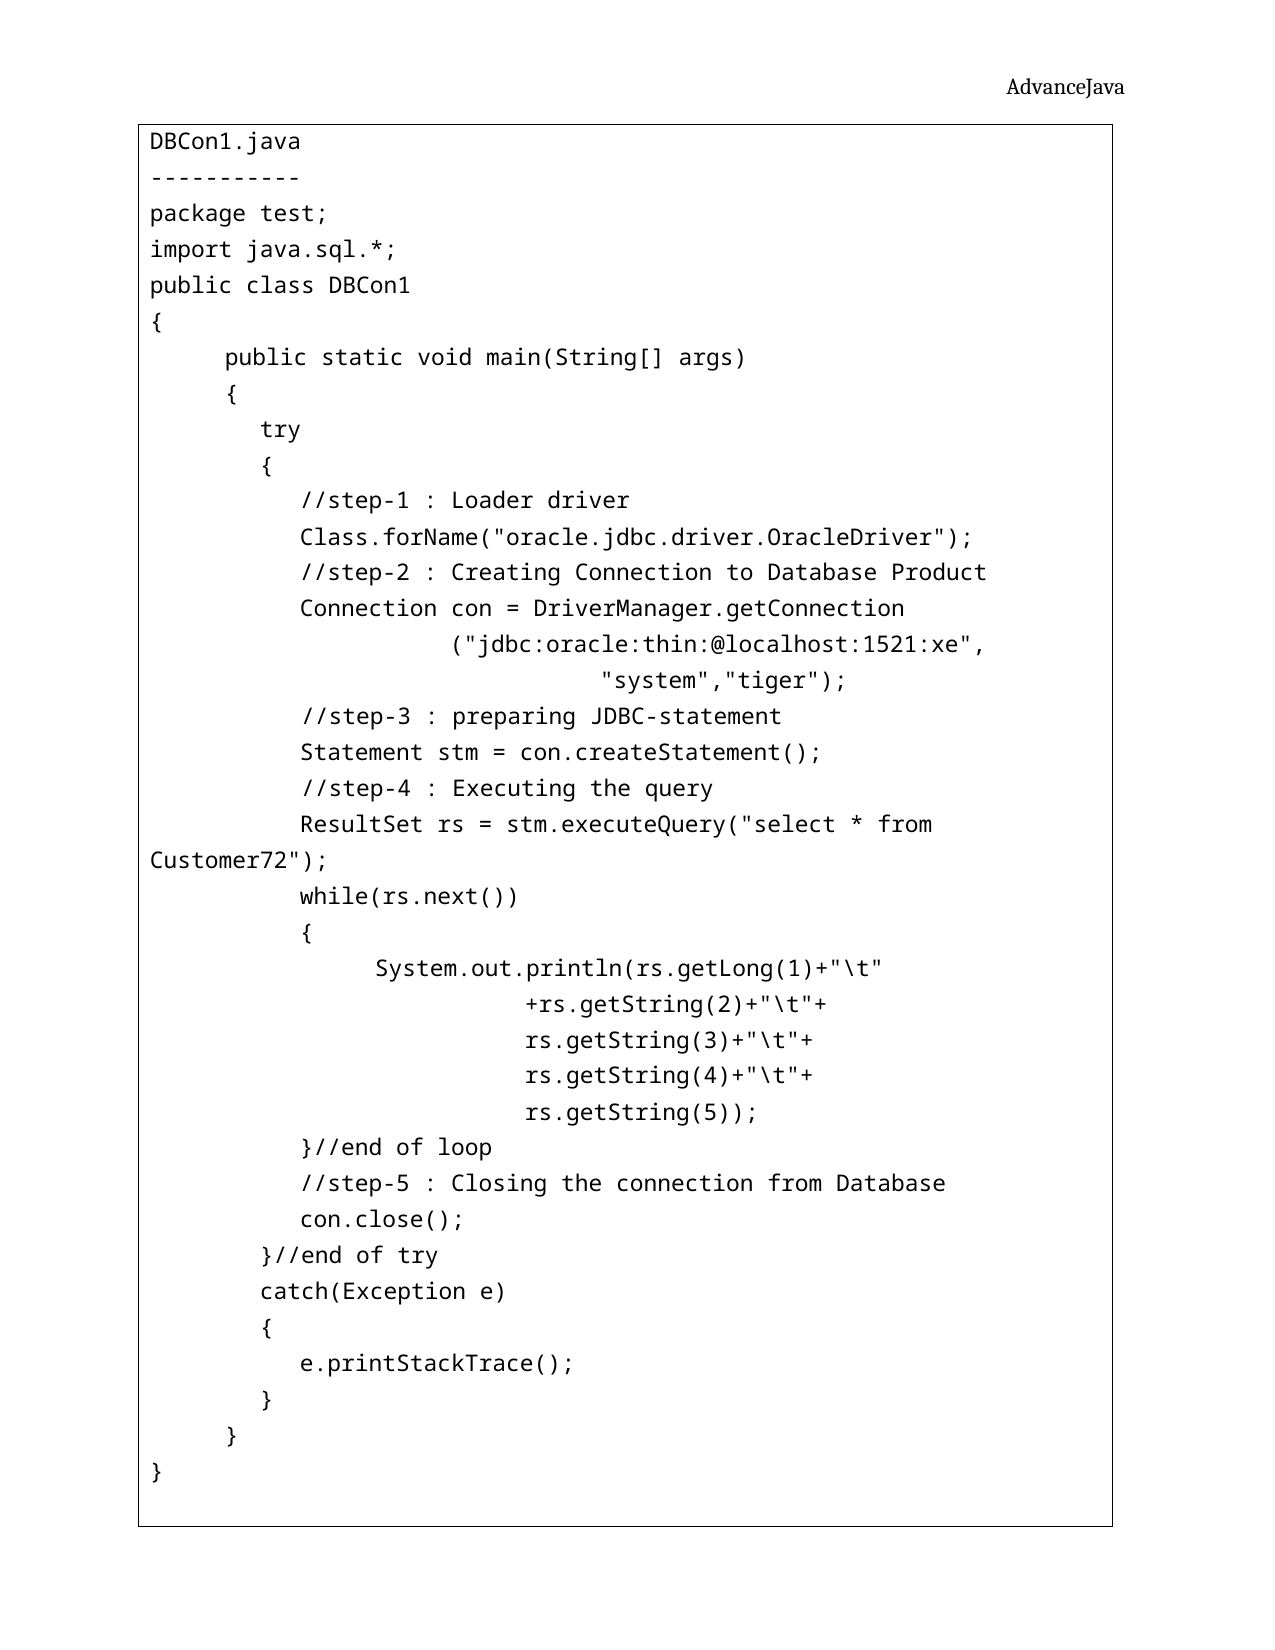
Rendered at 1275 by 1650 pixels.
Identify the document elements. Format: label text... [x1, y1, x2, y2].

table_header DBCon1.java ----------- package test; import java.sql.*; public class DBCon1 { public static void main(String[] args) { try { //step-1 : Loader driver Class.forName("oracle.jdbc.driver.OracleDriver"); //step-2 : Creating Connection to Database Product Connection con = DriverManager.getConnection ("jdbc:oracle:thin:@localhost:1521:xe", "system","tiger"); //step-3 : preparing JDBC-statement Statement stm = con.createStatement(); //step-4 : Executing the query ResultSet rs = stm.executeQuery("select * from Customer72"); while(rs.next()) { System.out.println(rs.getLong(1)+"\t" +rs.getString(2)+"\t"+ rs.getString(3)+"\t"+ rs.getString(4)+"\t"+ rs.getString(5)); }//end of loop //step-5 : Closing the connection from Database con.close(); }//end of try catch(Exception e) { e.printStackTrace(); } } } [139, 125, 1112, 1526]
